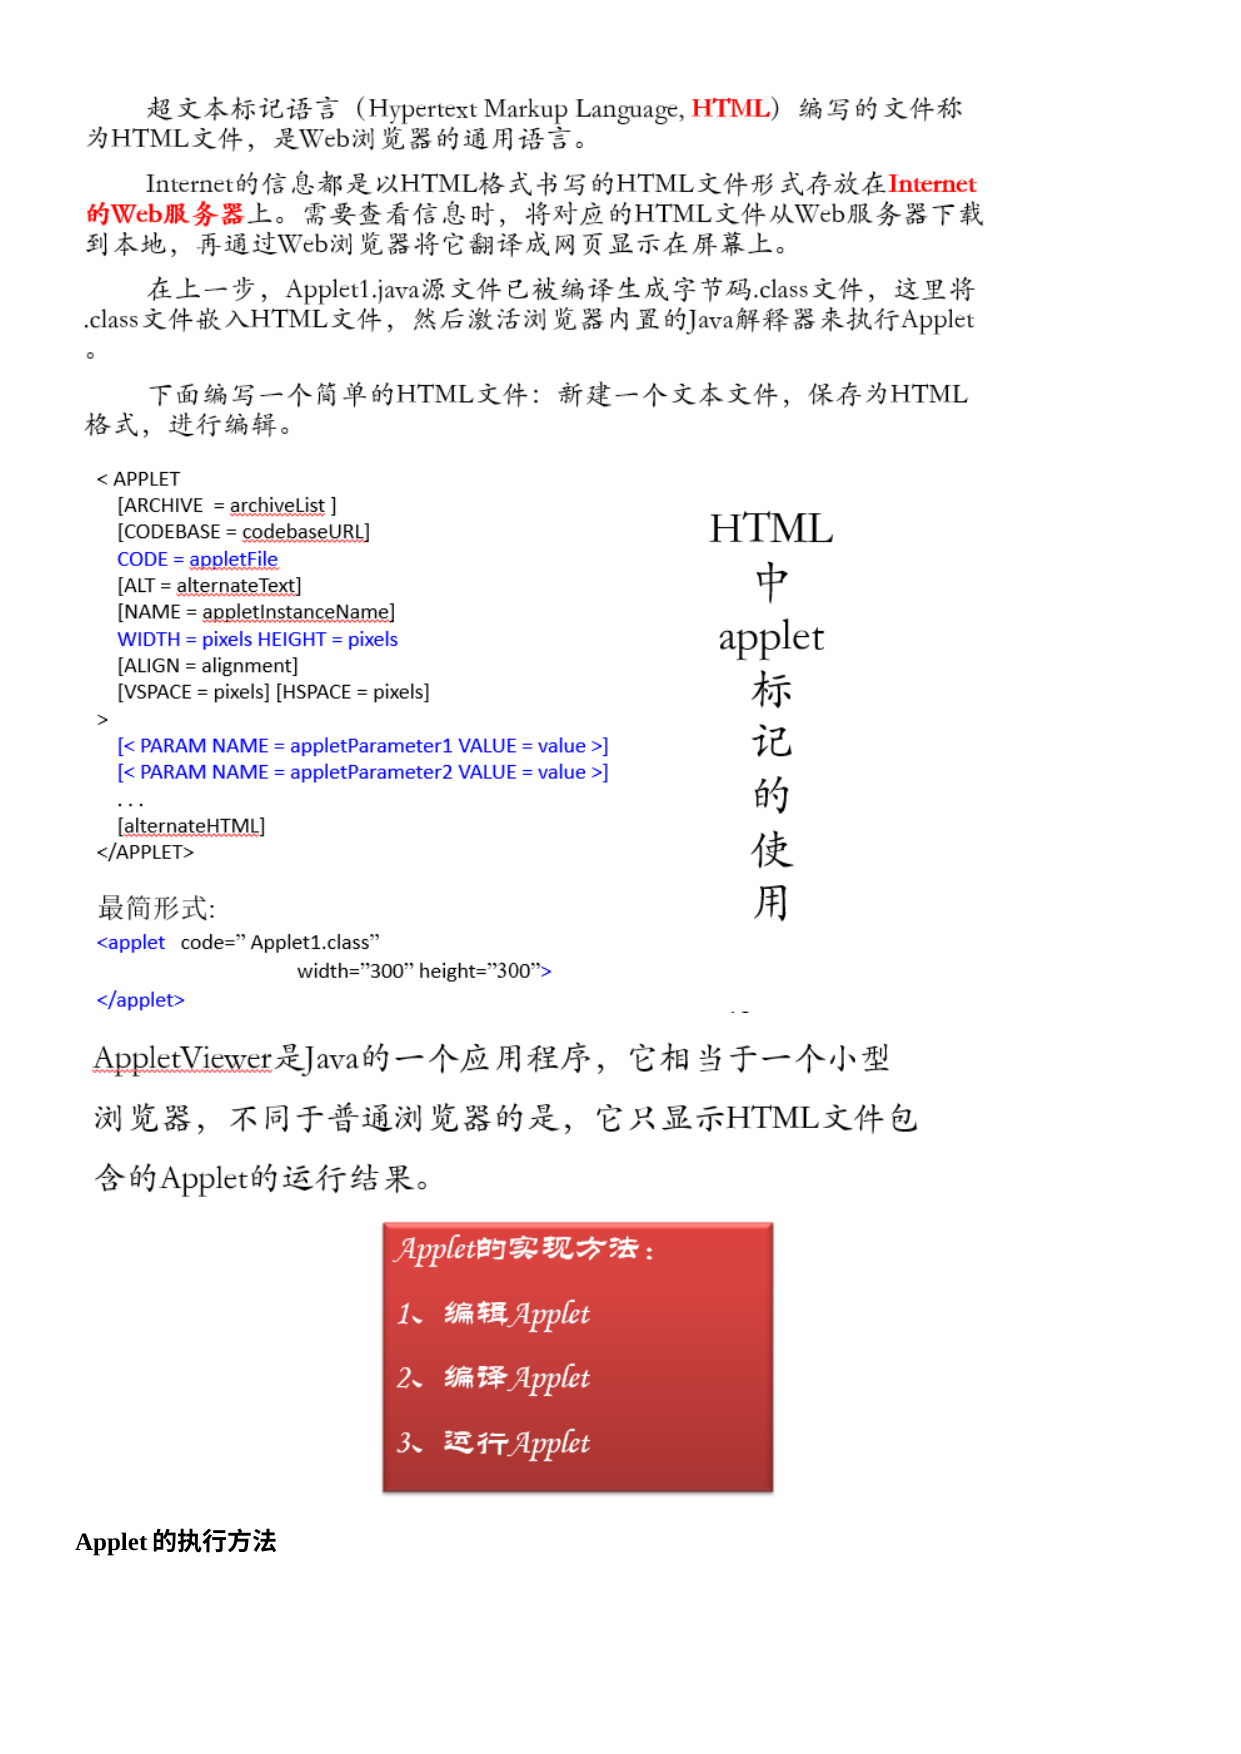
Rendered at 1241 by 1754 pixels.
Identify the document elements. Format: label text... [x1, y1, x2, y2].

picture [75, 1029, 934, 1504]
text Applet的执行方法 [75, 1505, 1165, 1573]
picture [75, 78, 987, 449]
picture [75, 452, 878, 1013]
